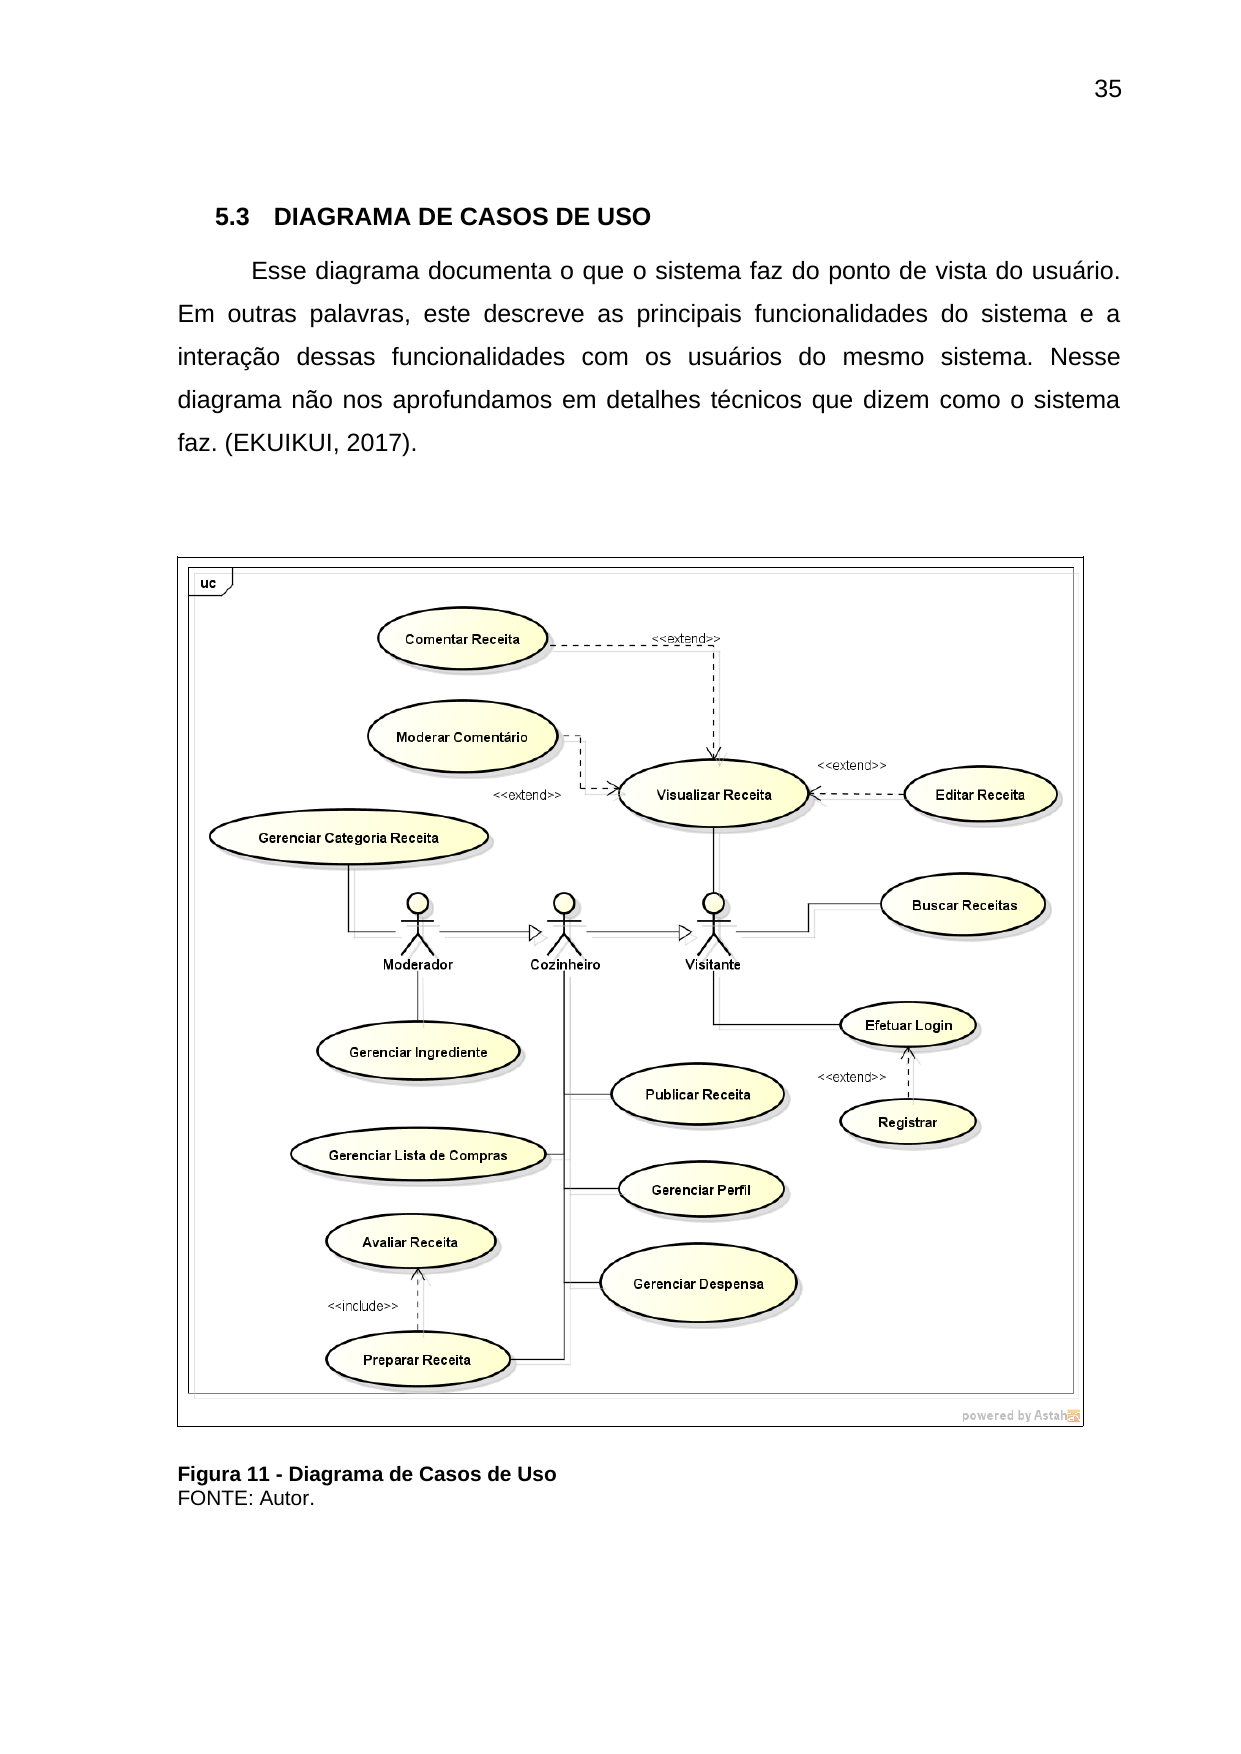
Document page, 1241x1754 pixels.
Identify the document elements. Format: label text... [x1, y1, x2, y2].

picture [178, 558, 1083, 1426]
text Figura 11 - Diagrama de Casos de Uso [177, 1462, 1122, 1486]
text Esse diagrama documenta o que o sistema faz do ponto de vista do usuário. Em outras palavras, este descreve as principais funcionalidades do sistema e a interação dessas funcionalidades com os usuários do mesmo sistema. Nesse diagrama não nos aprofundamos em detalhes técnicos que dizem como o sistema faz. (EKUIKUI, 2017). [177, 256, 1122, 457]
subtitle DIAGRAMA DE CASOS DE USO [215, 202, 1122, 231]
text FONTE: Autor. [177, 1486, 1122, 1509]
